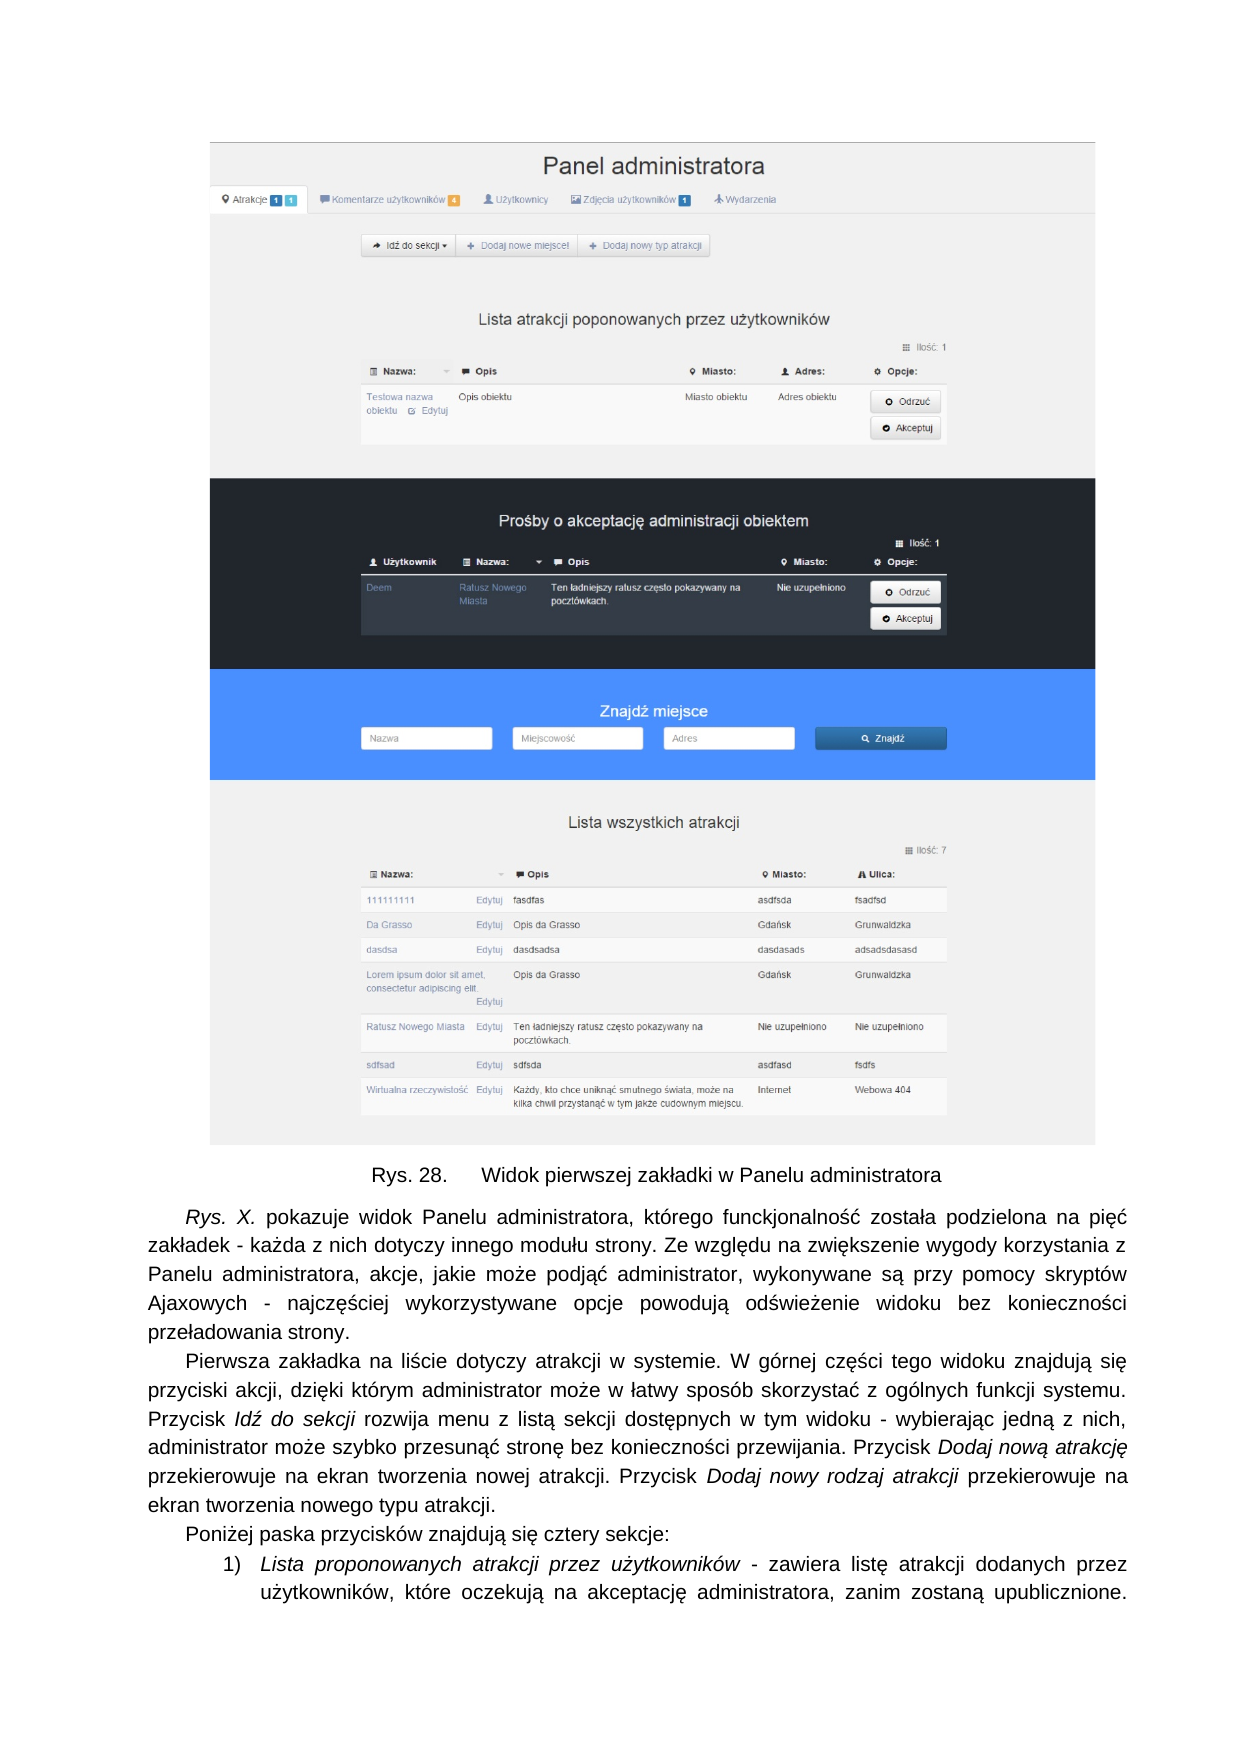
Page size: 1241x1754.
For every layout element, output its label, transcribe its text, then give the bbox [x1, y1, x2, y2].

text Poniżej paska przycisków znajdują się cztery sekcje: [148, 1522, 1128, 1546]
text Widok pierwszej zakładki w Panelu administratora [185, 1163, 1128, 1187]
text Rys. X. pokazuje widok Panelu administratora, którego funckjonalność została podzielona na pięć zakładek - każda z nich dotyczy innego modułu strony. Ze względu na zwiększenie wygody korzystania z Panelu administratora, akcje, jakie może podjąć administrator, wykonywane są przy pomocy skryptów Ajaxowych - najczęściej wykorzystywane opcje powodują odświeżenie widoku bez konieczności przeładowania strony. [148, 1204, 1128, 1343]
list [223, 1551, 1128, 1604]
picture [209, 142, 1096, 1146]
text Pierwsza zakładka na liście dotyczy atrakcji w systemie. W górnej części tego widoku znajdują się przyciski akcji, dzięki którym administrator może w łatwy sposób skorzystać z ogólnych funkcji systemu. Przycisk Idź do sekcji rozwija menu z listą sekcji dostępnych w tym widoku - wybierając jedną z nich, administrator może szybko przesunąć stronę bez konieczności przewijania. Przycisk Dodaj nową atrakcję przekierowuje na ekran tworzenia nowej atrakcji. Przycisk Dodaj nowy rodzaj atrakcji przekierowuje na ekran tworzenia nowego typu atrakcji. [148, 1349, 1128, 1517]
